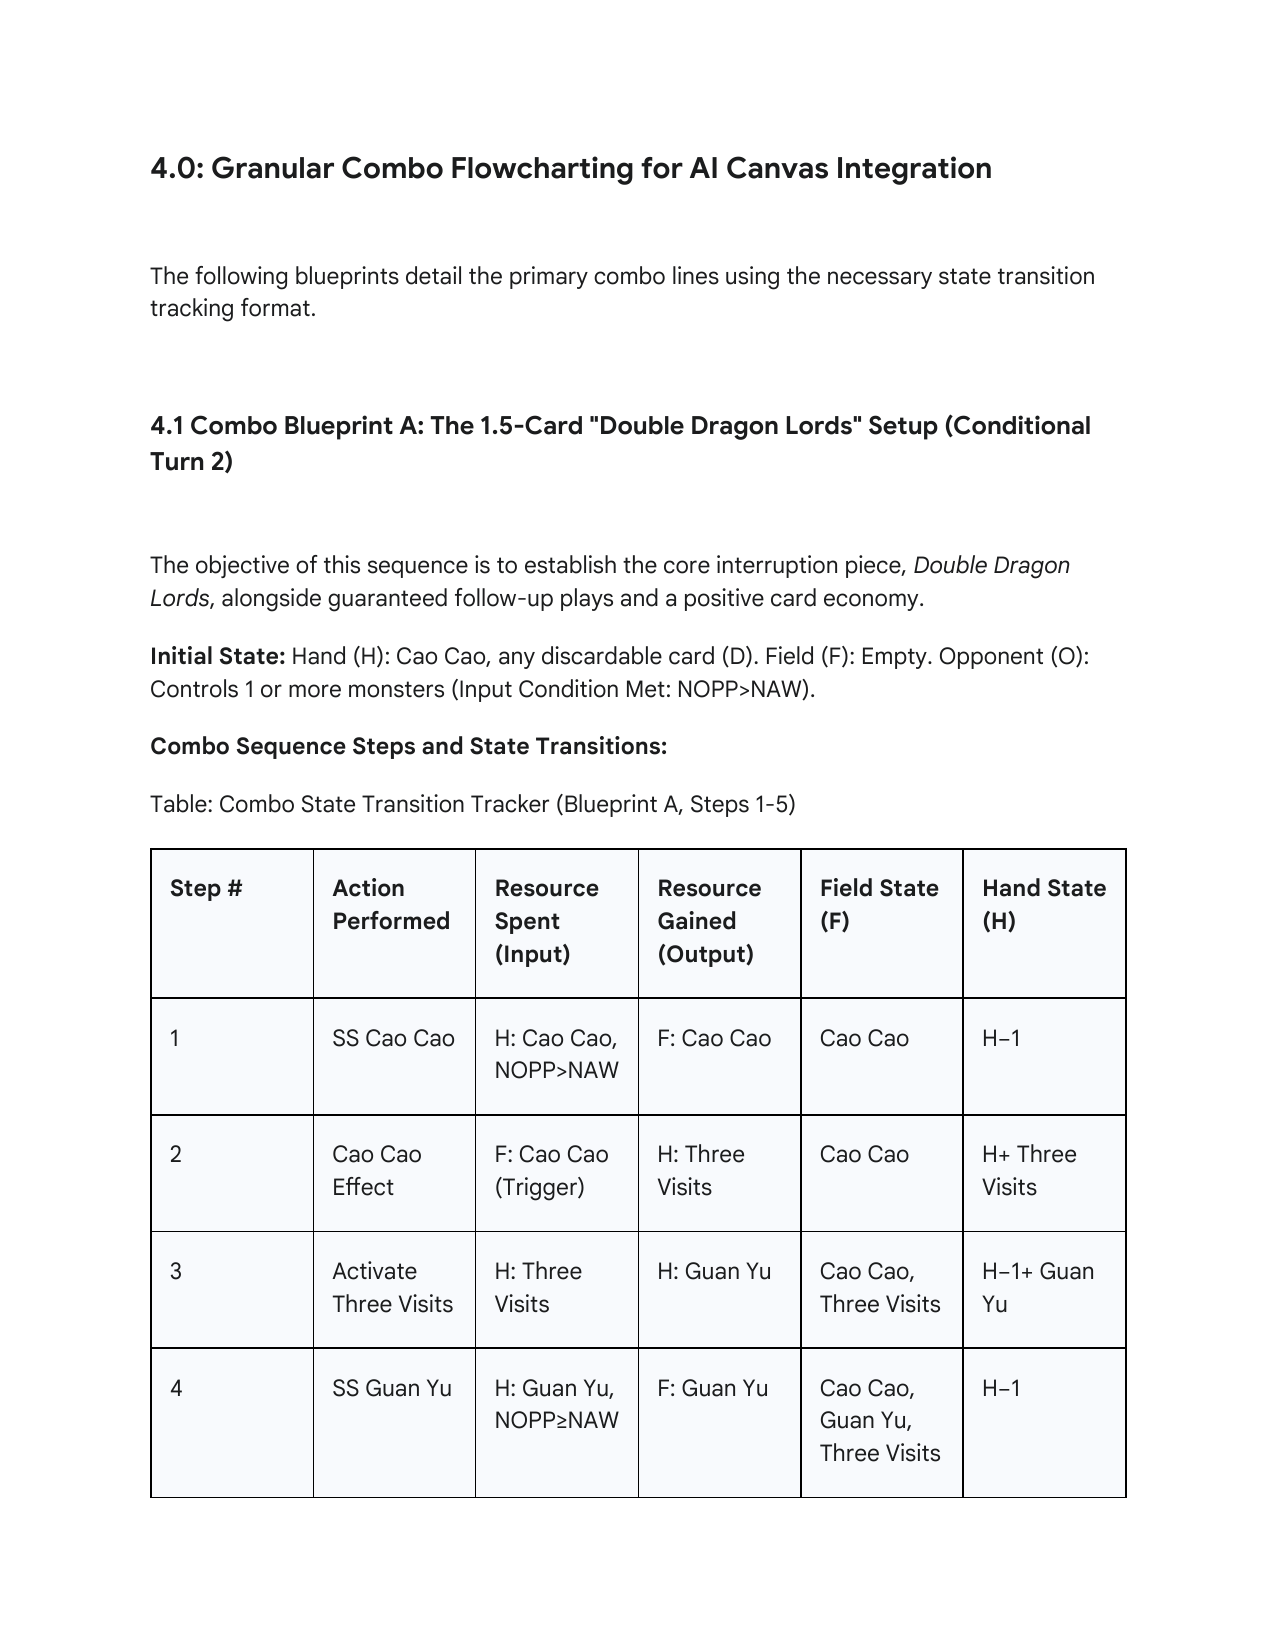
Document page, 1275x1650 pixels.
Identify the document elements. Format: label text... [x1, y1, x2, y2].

table_cell H: Three Visits [476, 1232, 638, 1347]
table_cell SS Cao Cao [314, 999, 475, 1114]
text Initial State: Hand (H): Cao Cao, any discardable card (D). Field (F): Empty. Opponent (O): Controls 1 or more monsters (Input Condition Met: NOPP​>NAW​). [150, 642, 1125, 703]
table_cell Cao Cao, Three Visits [802, 1232, 962, 1347]
table_cell F: Guan Yu [639, 1349, 800, 1497]
table_header Step # [152, 850, 313, 997]
table_header Resource Gained (Output) [639, 850, 800, 997]
table_header Resource Spent (Input) [476, 850, 638, 997]
table_cell H−1 [964, 999, 1125, 1114]
table_cell H: Cao Cao, NOPP​>NAW​ [476, 999, 638, 1114]
text Combo Sequence Steps and State Transitions: [150, 732, 1125, 761]
table_header Action Performed [314, 850, 475, 997]
table_cell H−1+ Guan Yu [964, 1232, 1125, 1347]
subtitle 4.1 Combo Blueprint A: The 1.5-Card "Double Dragon Lords" Setup (Conditional Turn 2) [150, 410, 1125, 477]
table_cell Cao Cao Effect [314, 1116, 475, 1231]
table_cell H: Guan Yu [639, 1232, 800, 1347]
table_cell H: Three Visits [639, 1116, 800, 1231]
table_header Field State (F) [802, 850, 962, 997]
table_cell 2 [152, 1116, 313, 1231]
table_cell H+ Three Visits [964, 1116, 1125, 1231]
table_cell F: Cao Cao [639, 999, 800, 1114]
table_cell F: Cao Cao (Trigger) [476, 1116, 638, 1231]
text Table: Combo State Transition Tracker (Blueprint A, Steps 1-5) [150, 790, 1125, 819]
table_cell Activate Three Visits [314, 1232, 475, 1347]
table_cell 4 [152, 1349, 313, 1497]
table_cell Cao Cao [802, 1116, 962, 1231]
table_cell H−1 [964, 1349, 1125, 1497]
table_cell 3 [152, 1232, 313, 1347]
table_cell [802, 1349, 962, 1497]
table_cell 1 [152, 999, 313, 1114]
table_cell SS Guan Yu [314, 1349, 475, 1497]
text The objective of this sequence is to establish the core interruption piece, Double Dragon Lords, alongside guaranteed follow-up plays and a positive card economy. [150, 552, 1125, 613]
table_cell Cao Cao [802, 999, 962, 1114]
table_cell H: Guan Yu, NOPP​≥NAW​ [476, 1349, 638, 1497]
subtitle 4.0: Granular Combo Flowcharting for AI Canvas Integration [150, 150, 1125, 187]
text The following blueprints detail the primary combo lines using the necessary state transition tracking format. [150, 262, 1125, 323]
table_header Hand State (H) [964, 850, 1125, 997]
